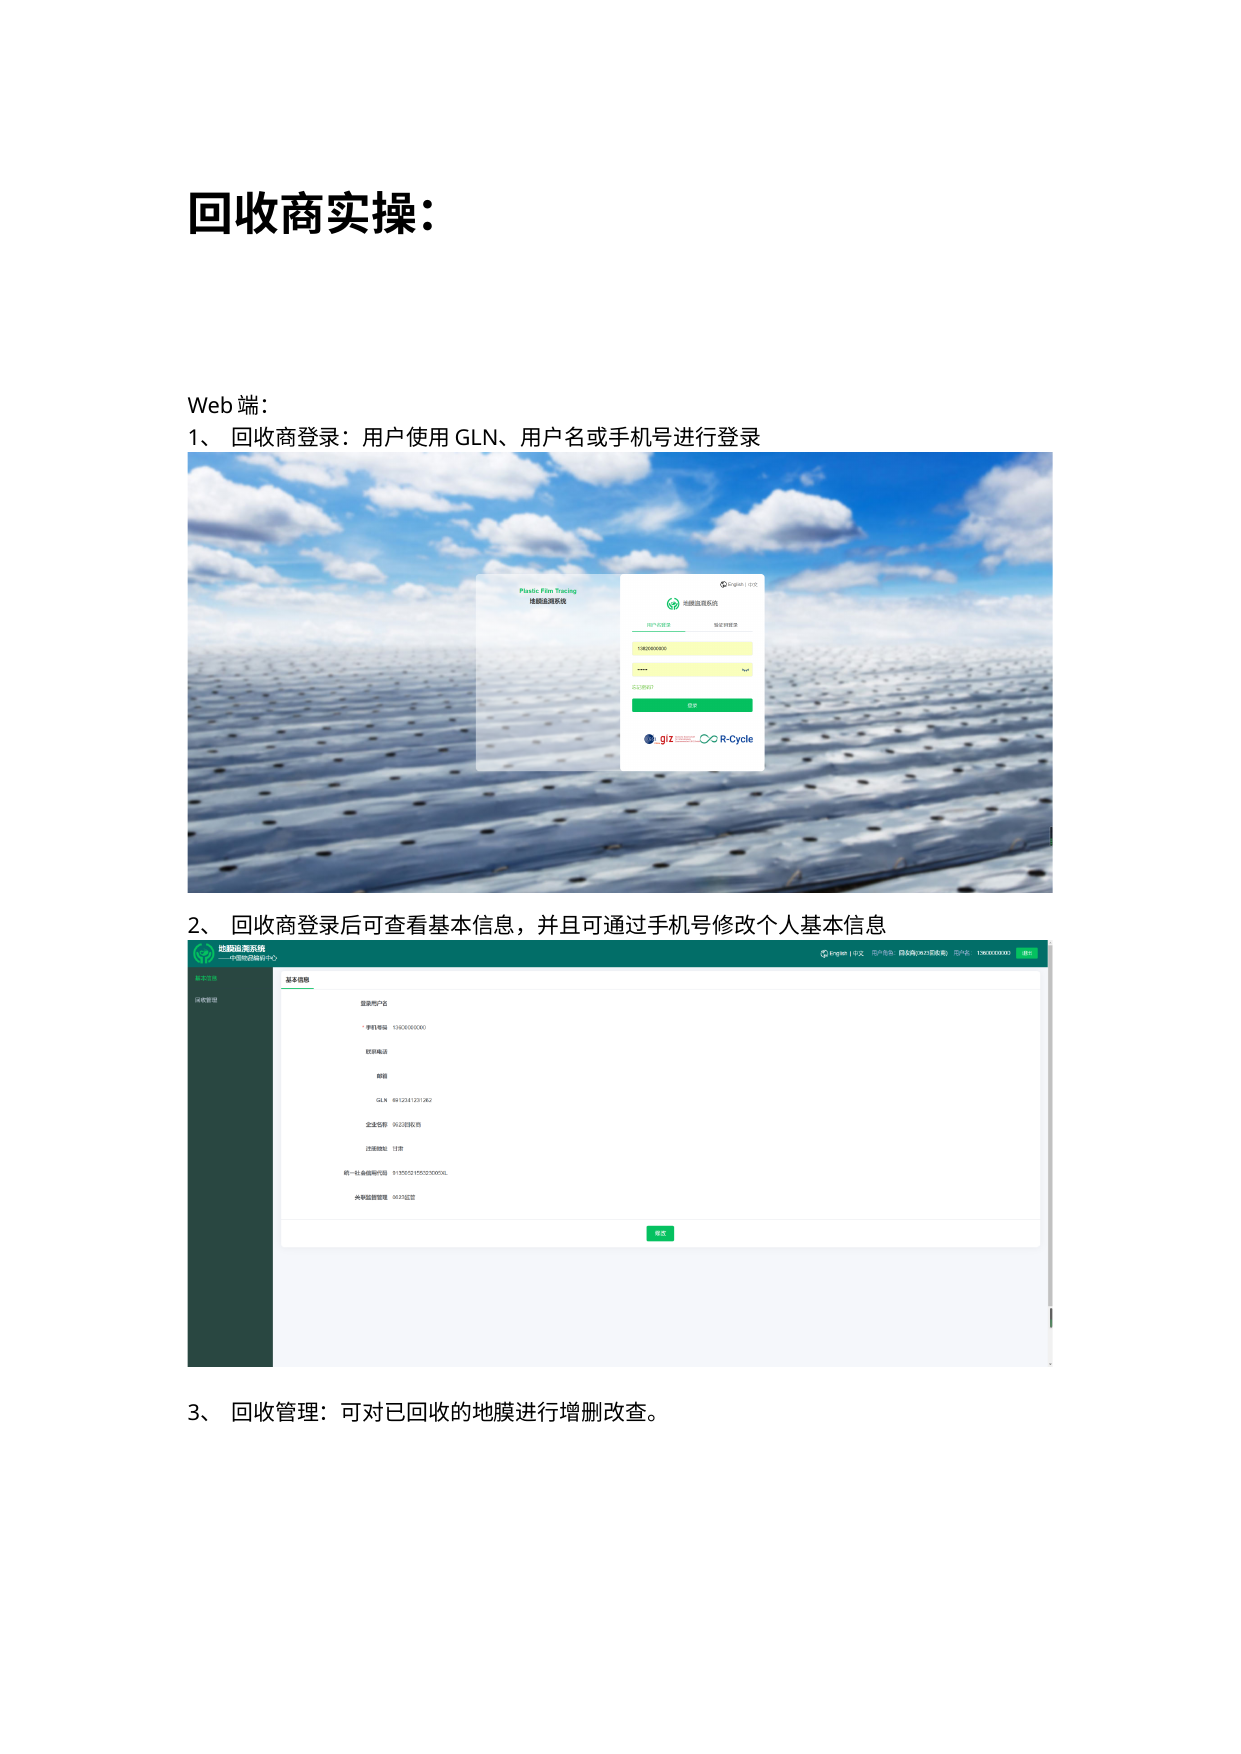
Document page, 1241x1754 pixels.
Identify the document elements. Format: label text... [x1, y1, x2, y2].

text Web端： [187, 387, 1053, 420]
list 回收管理：可对已回收的地膜进行增删改查。 [187, 1395, 1053, 1427]
picture [187, 452, 1053, 893]
subtitle 回收商实操： [187, 162, 1053, 259]
list 回收商登录后可查看基本信息，并且可通过手机号修改个人基本信息 [187, 907, 1053, 940]
picture [187, 940, 1053, 1367]
list 回收商登录：用户使用GLN、用户名或手机号进行登录 [187, 420, 1053, 452]
